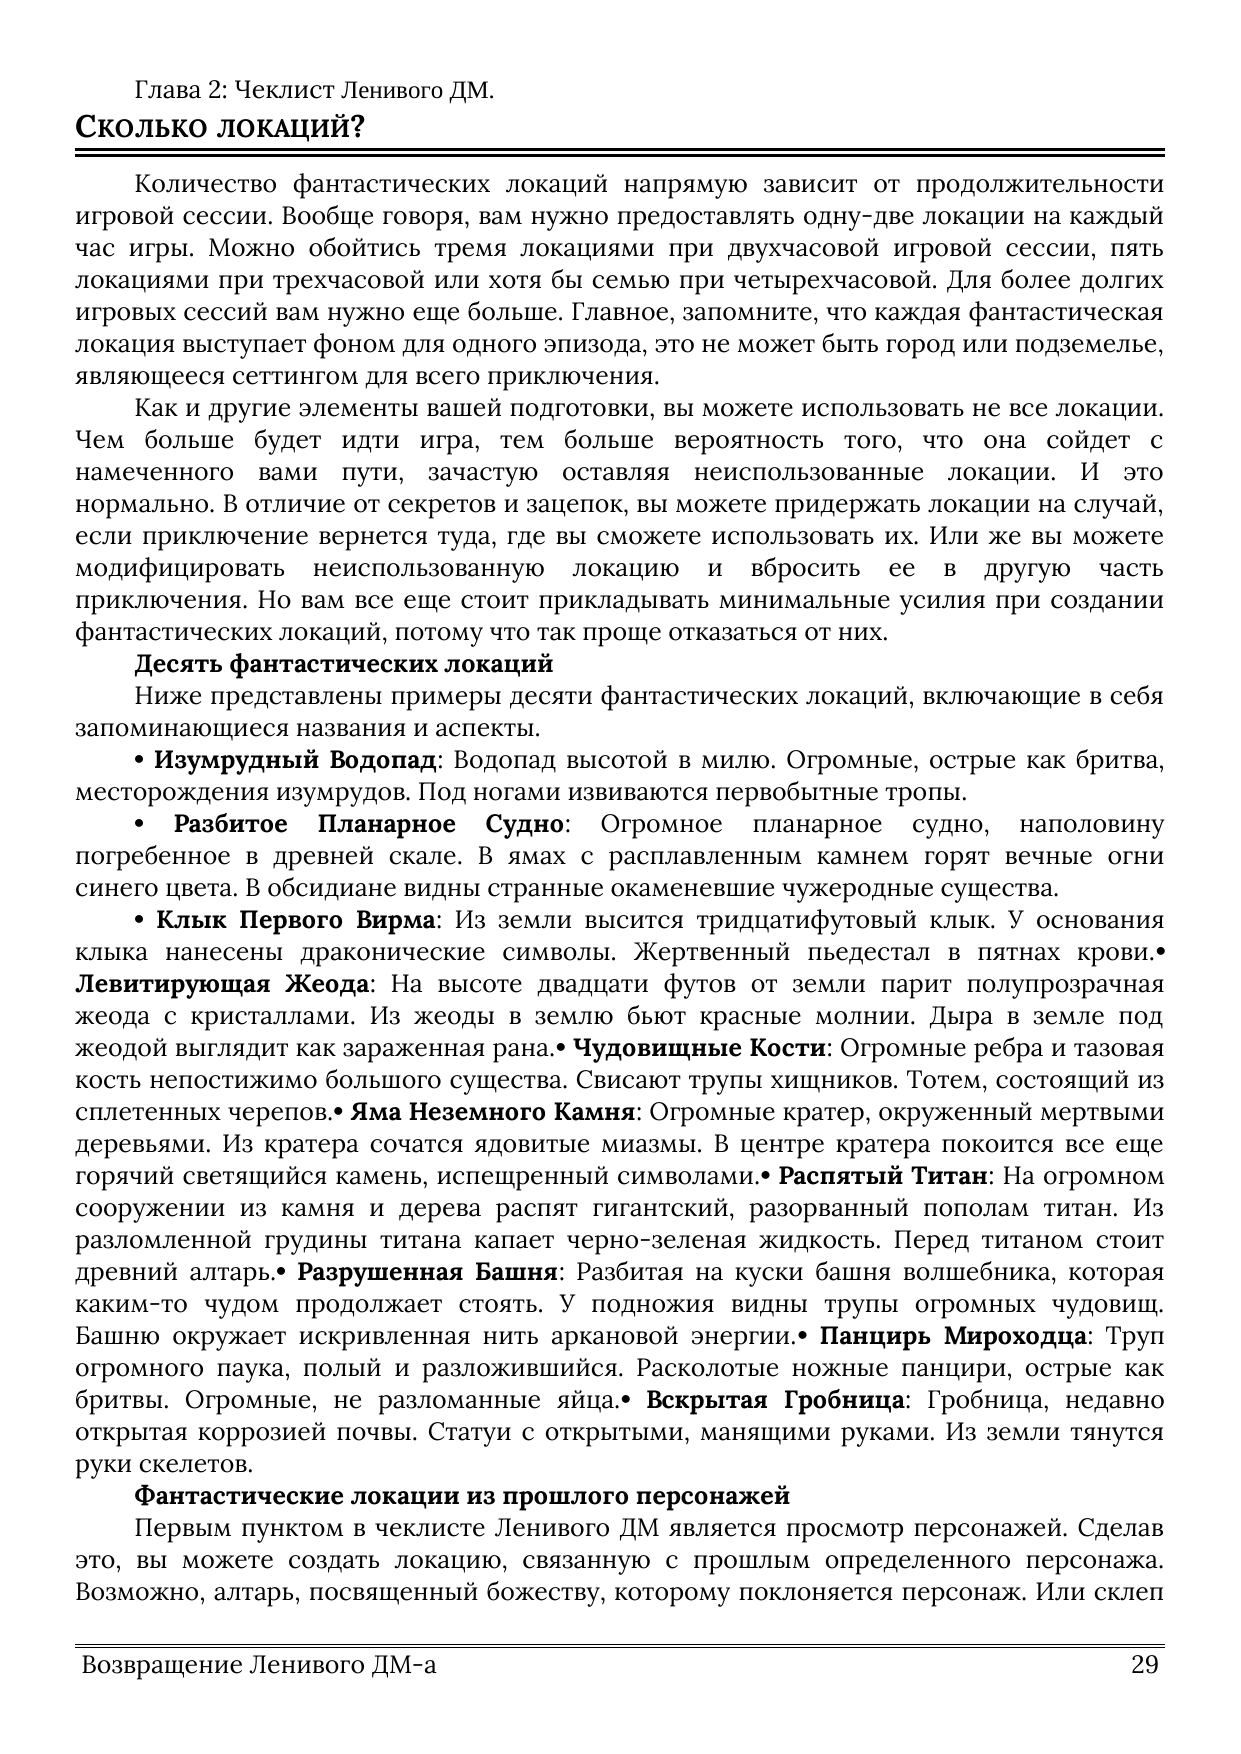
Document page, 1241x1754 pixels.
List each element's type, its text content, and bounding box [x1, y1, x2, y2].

text Как и другие элементы вашей подготовки, вы можете использовать не все локации. Чем больше будет идти игра, тем больше вероятность того, что она сойдет с намеченного вами пути, зачастую оставляя неиспользованные локации. И это нормально. В отличие от секретов и зацепок, вы можете придержать локации на случай, если приключение вернется туда, где вы сможете использовать их. Или же вы можете модифицировать неиспользованную локацию и вбросить ее в другую часть приключения. Но вам все еще стоит прикладывать минимальные усилия при создании фантастических локаций, потому что так проще отказаться от них. [75, 391, 1165, 647]
text • Разбитое Планарное Судно: Огромное планарное судно, наполовину погребенное в древней скале. В ямах с расплавленным камнем горят вечные огни синего цвета. В обсидиане видны странные окаменевшие чужеродные существа. [75, 807, 1165, 903]
text Фантастические локации из прошлого персонажей [75, 1479, 1165, 1512]
text Десять фантастических локаций [75, 647, 1165, 679]
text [75, 1512, 1165, 1608]
text Количество фантастических локаций напрямую зависит от продолжительности игровой сессии. Вообще говоря, вам нужно предоставлять одну-две локации на каждый час игры. Можно обойтись тремя локациями при двухчасовой игровой сессии, пять локациями при трехчасовой или хотя бы семью при четырехчасовой. Для более долгих игровых сессий вам нужно еще больше. Главное, запомните, что каждая фантастическая локация выступает фоном для одного эпизода, это не может быть город или подземелье, являющееся сеттингом для всего приключения. [75, 167, 1165, 391]
text Ниже представлены примеры десяти фантастических локаций, включающие в себя запоминающиеся названия и аспекты. [75, 679, 1165, 743]
text • Клык Первого Вирма: Из земли высится тридцатифутовый клык. У основания клыка нанесены драконические символы. Жертвенный пьедестал в пятнах крови.• Левитирующая Жеода: На высоте двадцати футов от земли парит полупрозрачная жеода с кристаллами. Из жеоды в землю бьют красные молнии. Дыра в земле под жеодой выглядит как зараженная рана.• Чудовищные Кости: Огромные ребра и тазовая кость непостижимо большого существа. Свисают трупы хищников. Тотем, состоящий из сплетенных черепов.• Яма Неземного Камня: Огромные кратер, окруженный мертвыми деревьями. Из кратера сочатся ядовитые миазмы. В центре кратера покоится все еще горячий светящийся камень, испещренный символами.• Распятый Титан: На огромном сооружении из камня и дерева распят гигантский, разорванный пополам титан. Из разломленной грудины титана капает черно-зеленая жидкость. Перед титаном стоит древний алтарь.• Разрушенная Башня: Разбитая на куски башня волшебника, которая каким-то чудом продолжает стоять. У подножия видны трупы огромных чудовищ. Башню окружает искривленная нить аркановой энергии.• Панцирь Мироходца: Труп огромного паука, полый и разложившийся. Расколотые ножные панцири, острые как бритвы. Огромные, не разломанные яйца.• Вскрытая Гробница: Гробница, недавно открытая коррозией почвы. Статуи с открытыми, манящими руками. Из земли тянутся руки скелетов. [75, 903, 1165, 1479]
subtitle Сколько локаций? [75, 106, 1165, 148]
text • Изумрудный Водопад: Водопад высотой в милю. Огромные, острые как бритва, месторождения изумрудов. Под ногами извиваются первобытные тропы. [75, 743, 1165, 807]
